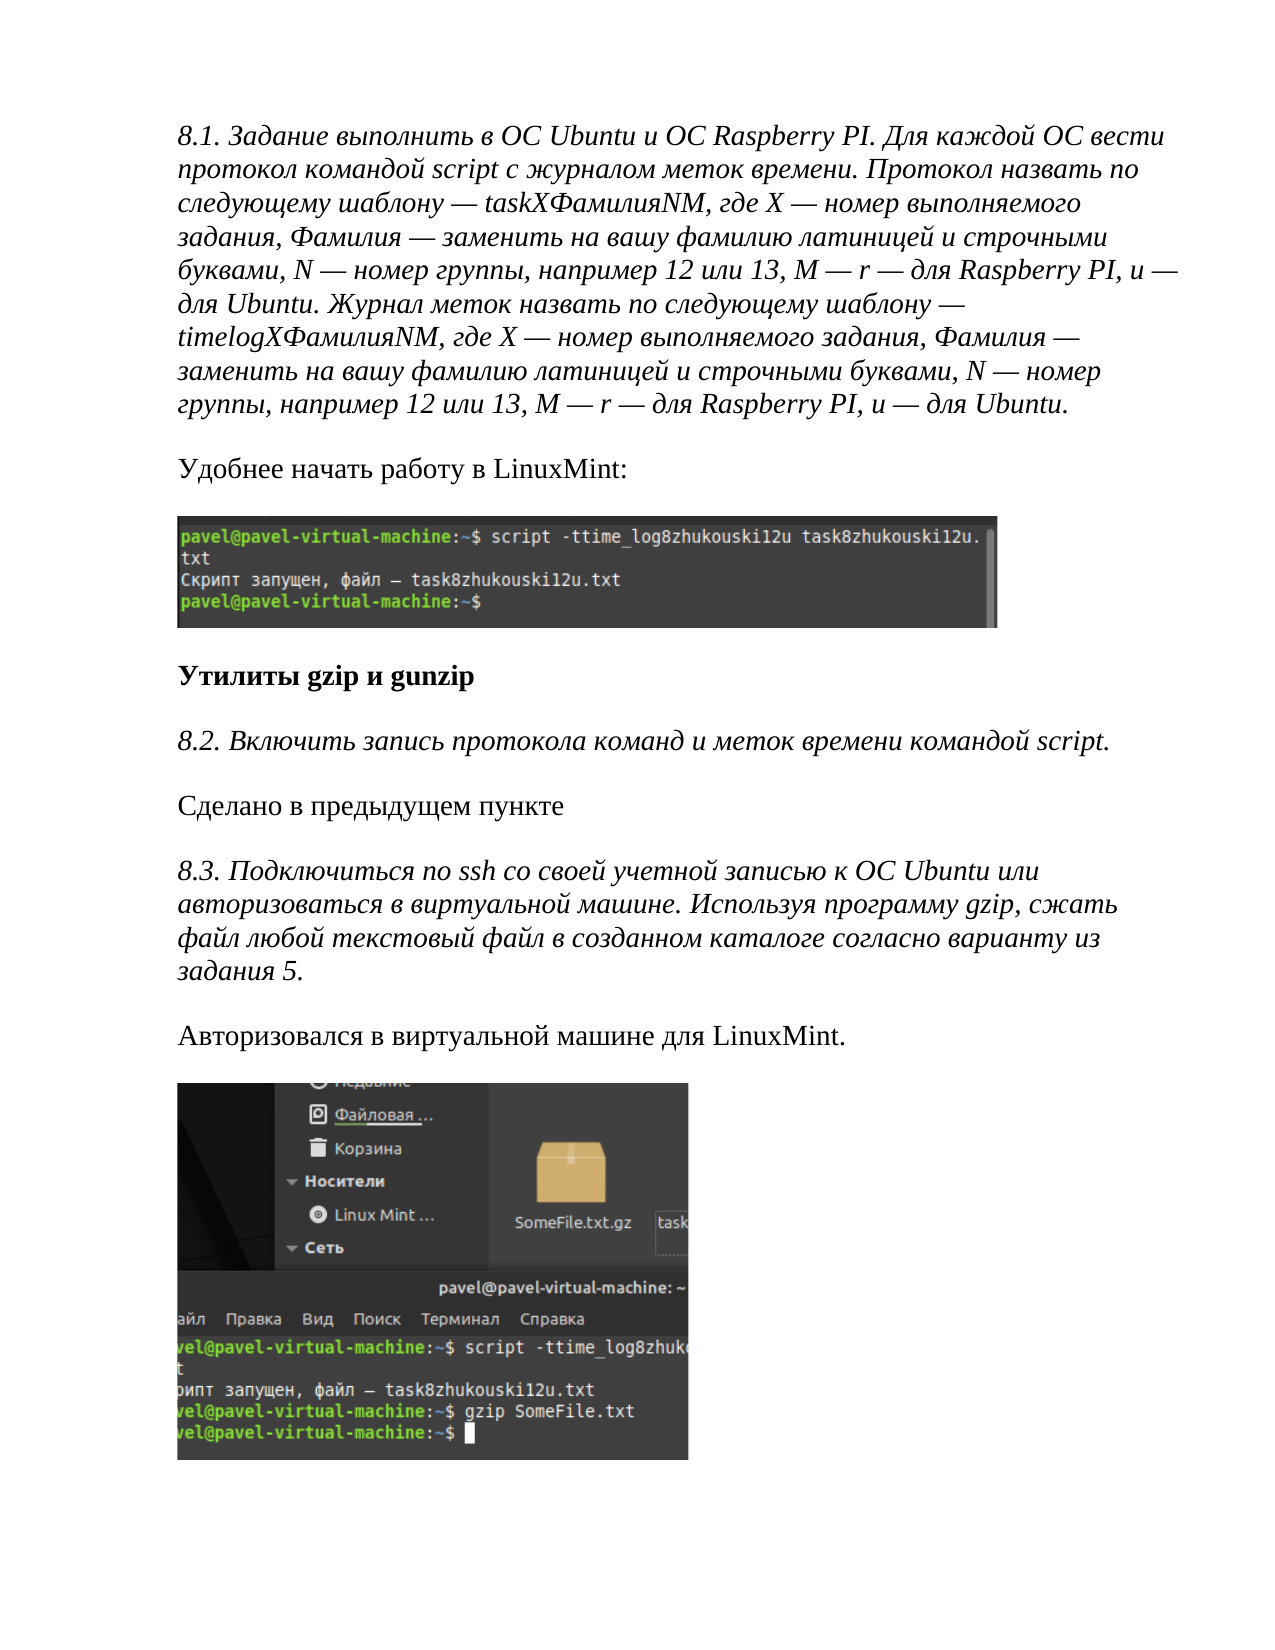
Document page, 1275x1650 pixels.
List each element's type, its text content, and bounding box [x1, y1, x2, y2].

text Авторизовался в виртуальной машине для LinuxMint. [177, 1018, 1186, 1052]
text Утилиты gzip и gunzip [177, 658, 1186, 692]
text Удобнее начать работу в LinuxMint: [177, 451, 1186, 485]
text 8.2. Включить запись протокола команд и меток времени командой script. [177, 723, 1186, 757]
text 8.3. Подключиться по ssh со своей учетной записью к ОС Ubuntu или авторизоваться в виртуальной машине. Используя программу gzip, сжать файл любой текстовый файл в созданном каталоге согласно варианту из задания 5. [177, 853, 1186, 987]
text Сделано в предыдущем пункте [177, 788, 1186, 822]
text 8.1. Задание выполнить в ОС Ubuntu и ОС Raspberry PI. Для каждой ОС вести протокол командой script с журналом меток времени. Протокол назвать по следующему шаблону — taskXФамилияNM, где X — номер выполняемого задания, Фамилия — заменить на вашу фамилию латиницей и строчными буквами, N — номер группы, например 12 или 13, M — r — для Raspberry PI, u — для Ubuntu. Журнал меток назвать по следующему шаблону — timelogXФамилияNM, где X — номер выполняемого задания, Фамилия — заменить на вашу фамилию латиницей и строчными буквами, N — номер группы, например 12 или 13, M — r — для Raspberry PI, u — для Ubuntu. [177, 118, 1186, 420]
picture [177, 516, 998, 628]
picture [177, 1083, 689, 1460]
